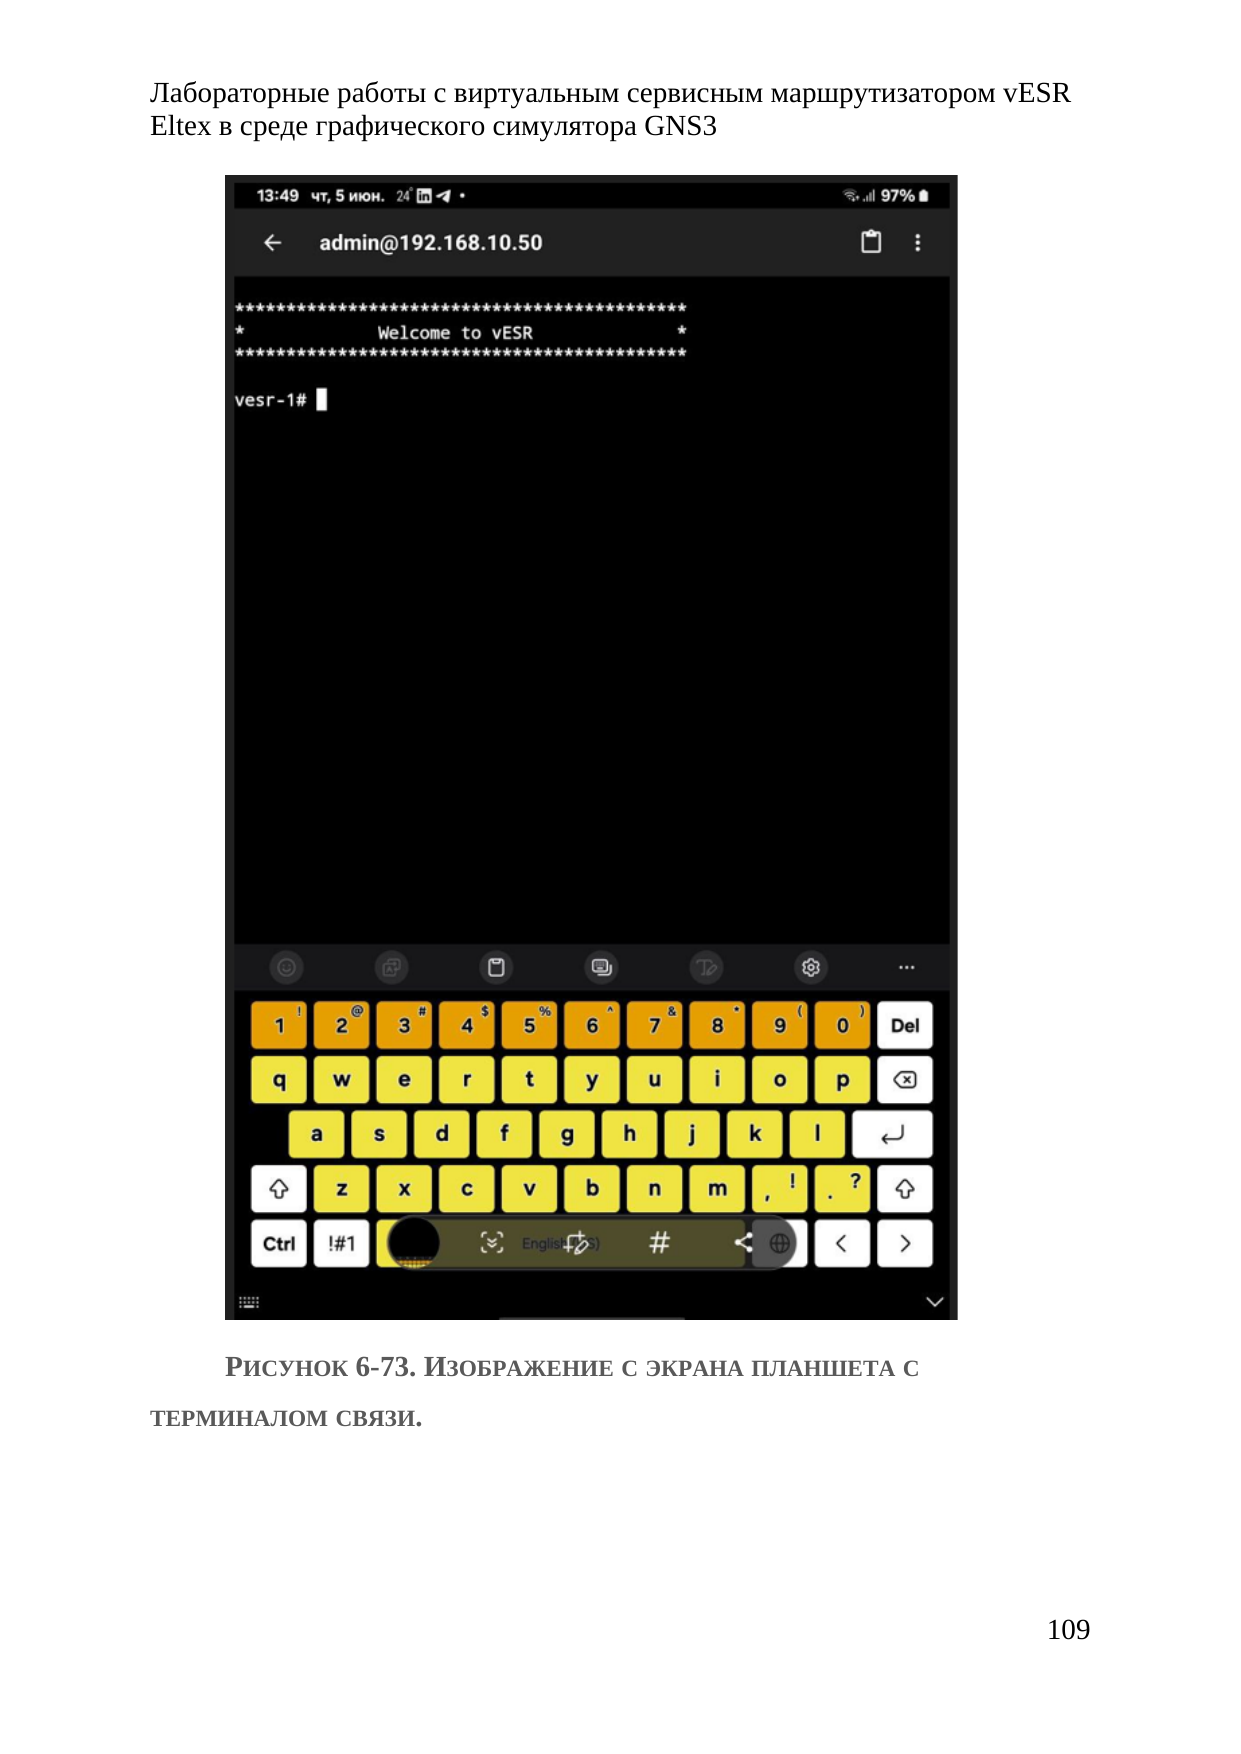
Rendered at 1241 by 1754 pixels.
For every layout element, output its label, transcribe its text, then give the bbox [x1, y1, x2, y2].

picture [225, 175, 958, 1320]
